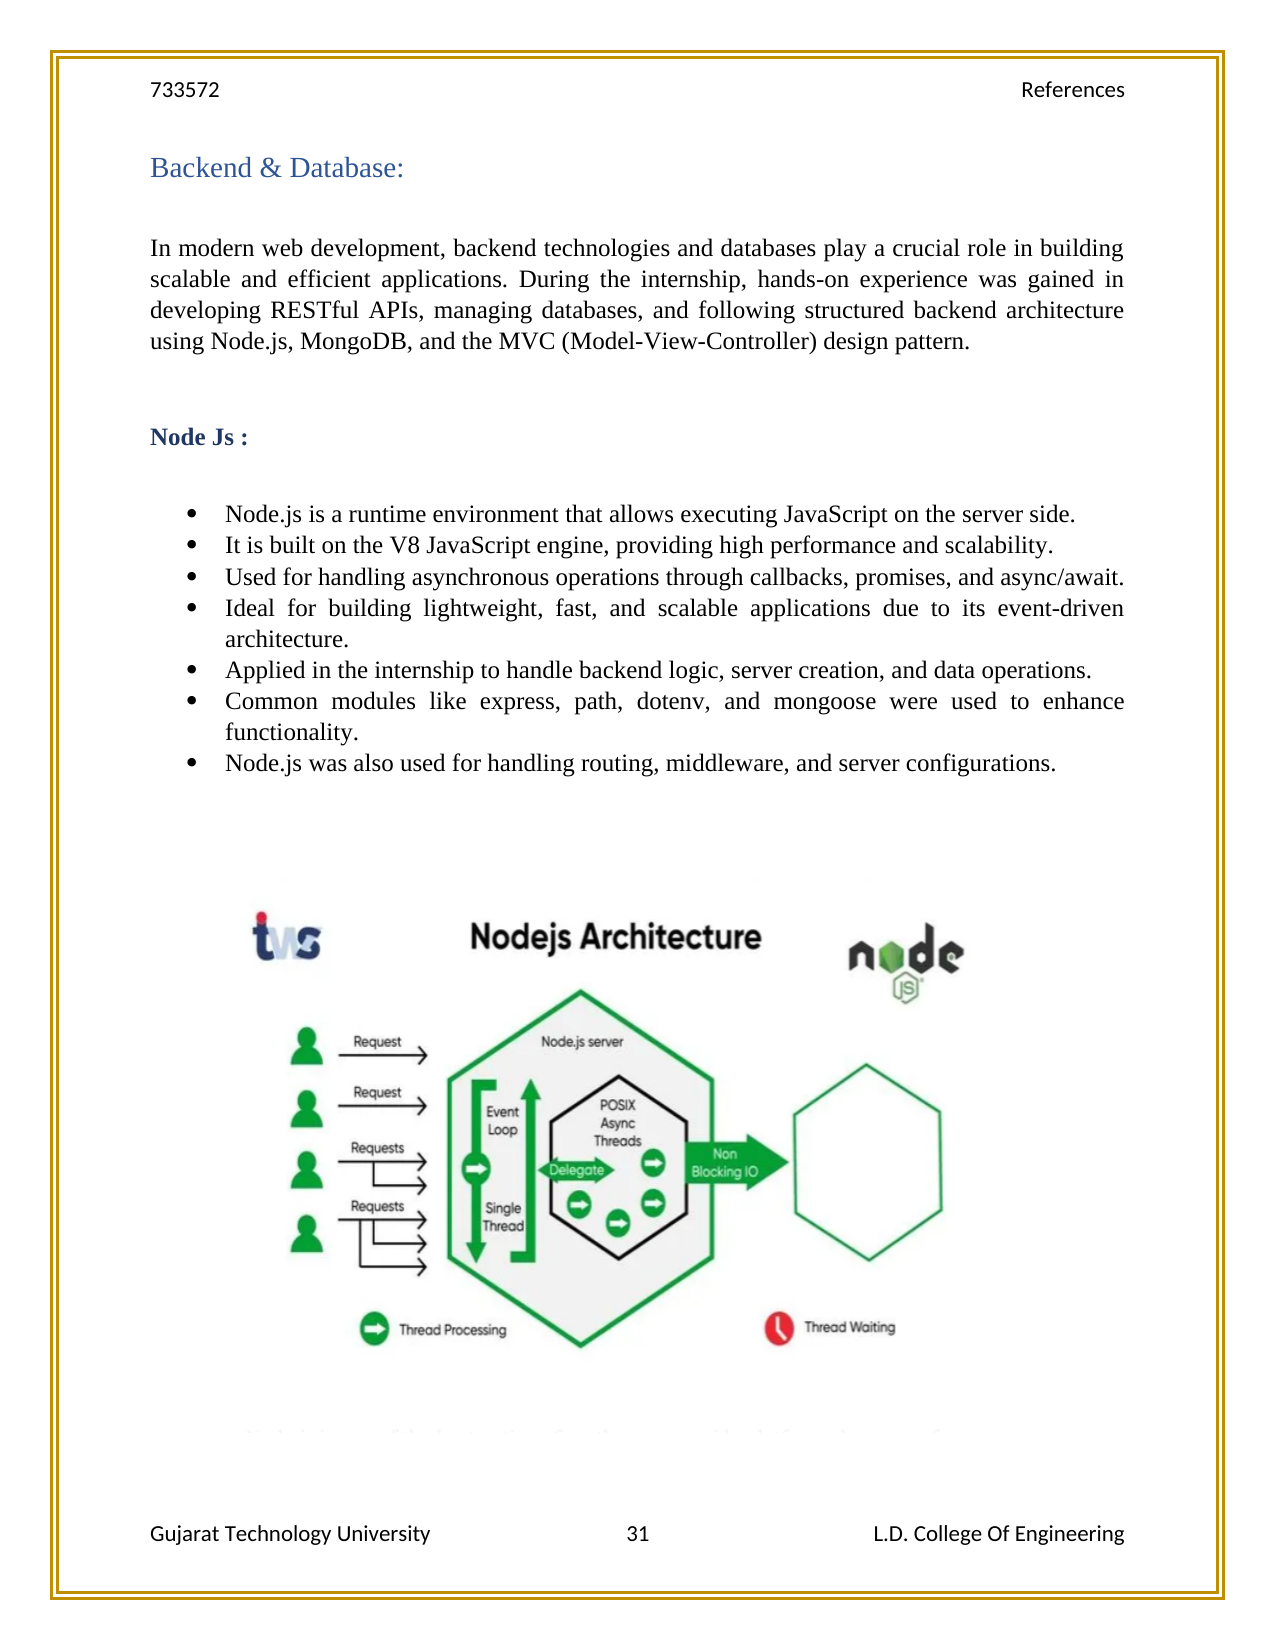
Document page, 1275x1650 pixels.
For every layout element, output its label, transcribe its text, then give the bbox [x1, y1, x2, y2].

list Node.js is a runtime environment that allows executing JavaScript on the server side. [187, 499, 1125, 528]
list Used for handling asynchronous operations through callbacks, promises, and async/await. [187, 562, 1125, 590]
list Common modules like express, path, dotenv, and mongoose were used to enhance functionality. [187, 686, 1125, 746]
picture [225, 872, 998, 1433]
subtitle Backend & Database: [150, 150, 1125, 183]
list Applied in the internship to handle backend logic, server creation, and data operations. [187, 655, 1125, 683]
list Node.js was also used for handling routing, middleware, and server configurations. [187, 748, 1125, 777]
list Ideal for building lightweight, fast, and scalable applications due to its event-driven architecture. [187, 593, 1125, 652]
list It is built on the V8 JavaScript engine, providing high performance and scalability. [187, 531, 1125, 559]
text In modern web development, backend technologies and databases play a crucial role in building scalable and efficient applications. During the internship, hands-on experience was gained in developing RESTful APIs, managing databases, and following structured backend architecture using Node.js, MongoDB, and the MVC (Model-View-Controller) design pattern. [150, 233, 1125, 355]
subtitle Node Js : [150, 422, 1125, 450]
